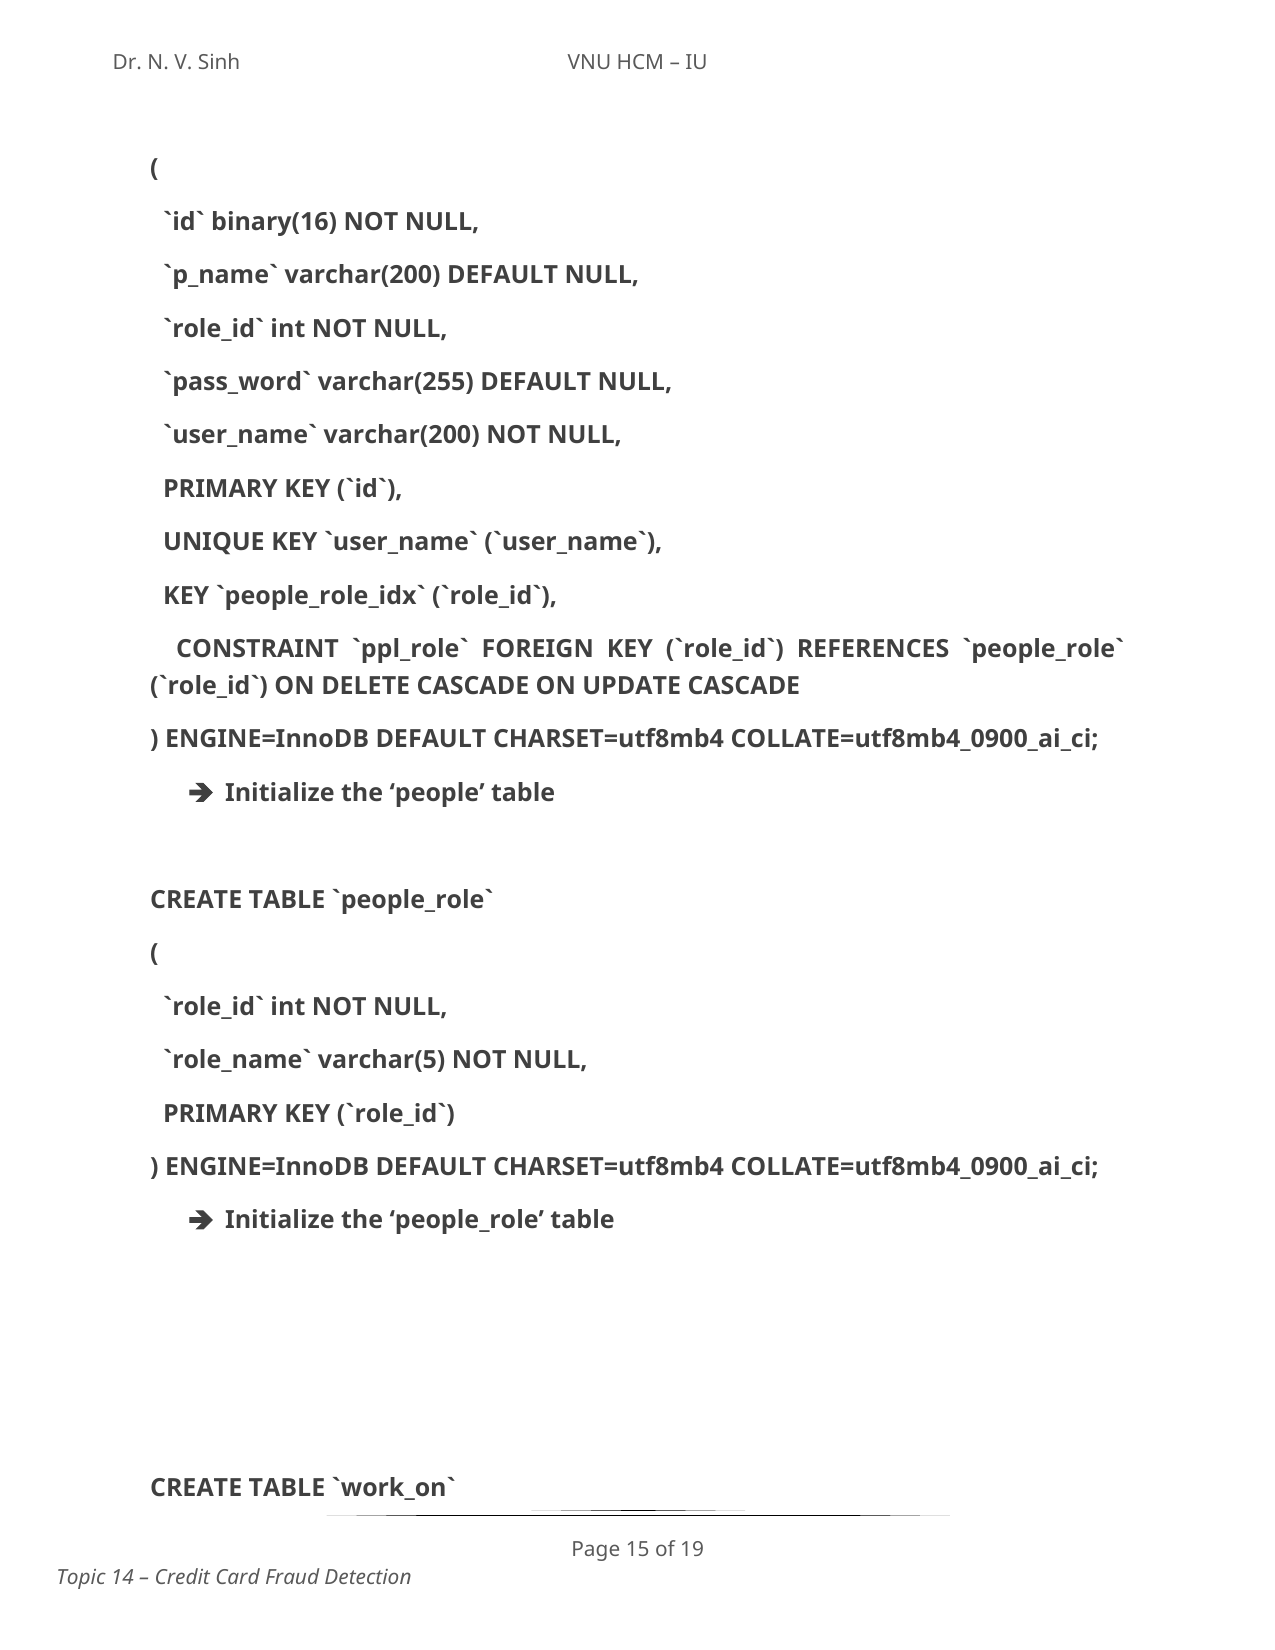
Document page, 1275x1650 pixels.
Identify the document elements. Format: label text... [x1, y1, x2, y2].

list Initialize the ‘people_role’ table [187, 1202, 1125, 1236]
text ) ENGINE=InnoDB DEFAULT CHARSET=utf8mb4 COLLATE=utf8mb4_0900_ai_ci; [150, 721, 1125, 755]
list Initialize the ‘people’ table [187, 774, 1125, 809]
text CONSTRAINT `ppl_role` FOREIGN KEY (`role_id`) REFERENCES `people_role` (`role_id`) ON DELETE CASCADE ON UPDATE CASCADE [150, 631, 1125, 702]
text ( [150, 935, 1125, 969]
text PRIMARY KEY (`id`), [150, 471, 1125, 505]
text `user_name` varchar(200) NOT NULL, [150, 417, 1125, 451]
text UNIQUE KEY `user_name` (`user_name`), [150, 524, 1125, 558]
text `p_name` varchar(200) DEFAULT NULL, [150, 257, 1125, 291]
text CREATE TABLE `people_role` [150, 881, 1125, 916]
text ) ENGINE=InnoDB DEFAULT CHARSET=utf8mb4 COLLATE=utf8mb4_0900_ai_ci; [150, 1149, 1125, 1183]
text ( [150, 150, 1125, 184]
text `id` binary(16) NOT NULL, [150, 203, 1125, 237]
text PRIMARY KEY (`role_id`) [150, 1095, 1125, 1129]
text `role_id` int NOT NULL, [150, 310, 1125, 344]
text `role_id` int NOT NULL, [150, 988, 1125, 1022]
text CREATE TABLE `work_on` [150, 1469, 1125, 1503]
text `pass_word` varchar(255) DEFAULT NULL, [150, 364, 1125, 398]
text KEY `people_role_idx` (`role_id`), [150, 577, 1125, 612]
text `role_name` varchar(5) NOT NULL, [150, 1042, 1125, 1076]
